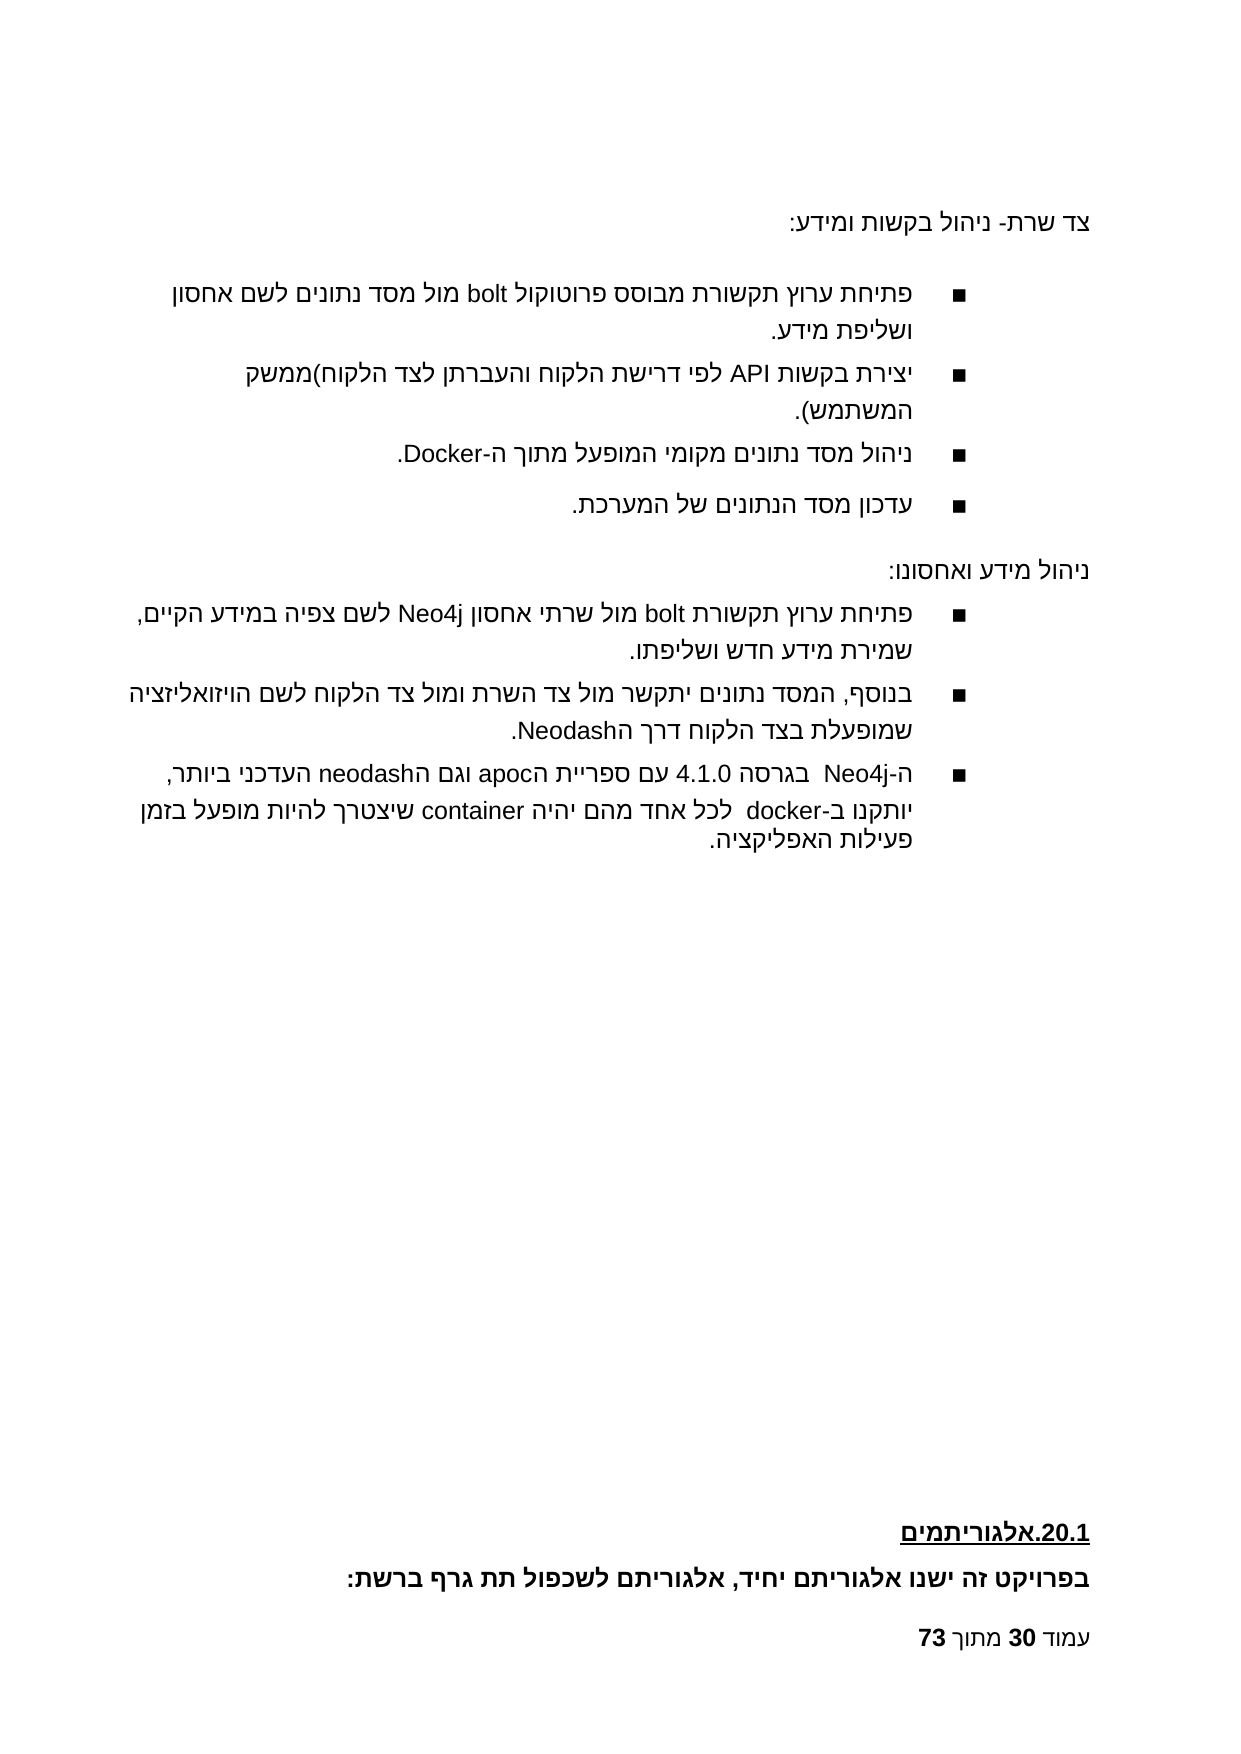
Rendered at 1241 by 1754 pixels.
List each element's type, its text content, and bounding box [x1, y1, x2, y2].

list ניהול מסד נתונים מקומי המופעל מתוך ה-Docker. [150, 425, 951, 476]
list בנוסף, המסד נתונים יתקשר מול צד השרת ומול צד הלקוח לשם הויזואליזציה שמופעלת בצד הלקוח דרך הNeodash. [116, 665, 951, 745]
list עדכון מסד הנתונים של המערכת. [150, 476, 951, 527]
text 20.1.אלגוריתמים [150, 1518, 1090, 1547]
text צד שרת- ניהול בקשות ומידע: [150, 207, 1090, 236]
list פתיחת ערוץ תקשורת מבוסס פרוטוקול bolt מול מסד נתונים לשם אחסון ושליפת מידע. [150, 265, 951, 345]
list יצירת בקשות API לפי דרישת הלקוח והעברתן לצד הלקוח)ממשק המשתמש). [150, 345, 951, 425]
text בפרויקט זה ישנו אלגוריתם יחיד, אלגוריתם לשכפול תת גרף ברשת: [150, 1564, 1090, 1592]
text ניהול מידע ואחסונו: [150, 556, 1090, 585]
list ה-Neo4j בגרסה 4.1.0 עם ספריית הapoc וגם הneodash העדכני ביותר, יותקנו ב-docker לכל אחד מהם יהיה container שיצטרך להיות מופעל בזמן פעילות האפליקציה. [116, 745, 951, 854]
list פתיחת ערוץ תקשורת bolt מול שרתי אחסון Neo4j לשם צפיה במידע הקיים, שמירת מידע חדש ושליפתו. [116, 585, 951, 665]
